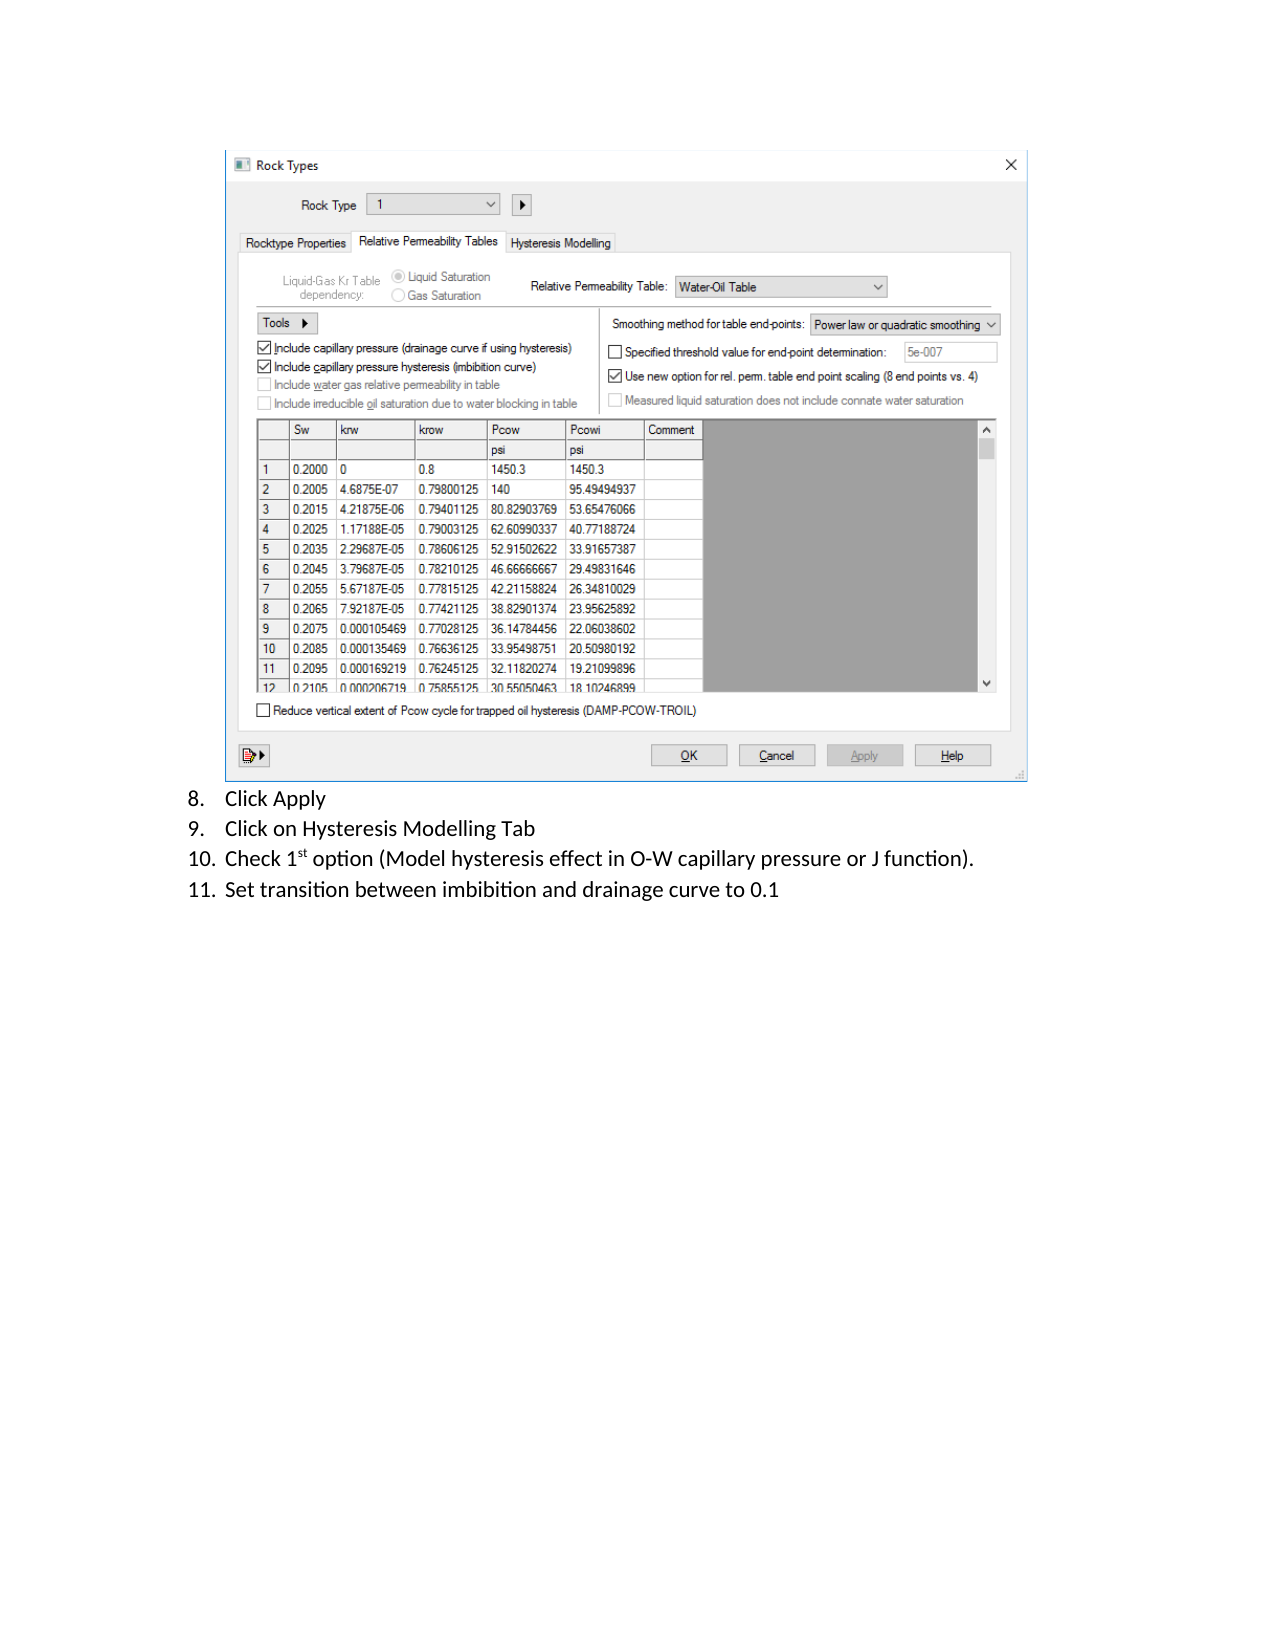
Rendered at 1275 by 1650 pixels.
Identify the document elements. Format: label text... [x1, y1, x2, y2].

list Click Apply [187, 784, 1125, 812]
list Click on Hysteresis Modelling Tab [187, 814, 1125, 842]
list Check 1st option (Model hysteresis effect in O-W capillary pressure or J function). [187, 844, 1125, 872]
picture [225, 150, 1028, 782]
list Set transition between imbibition and drainage curve to 0.1 [187, 875, 1125, 903]
